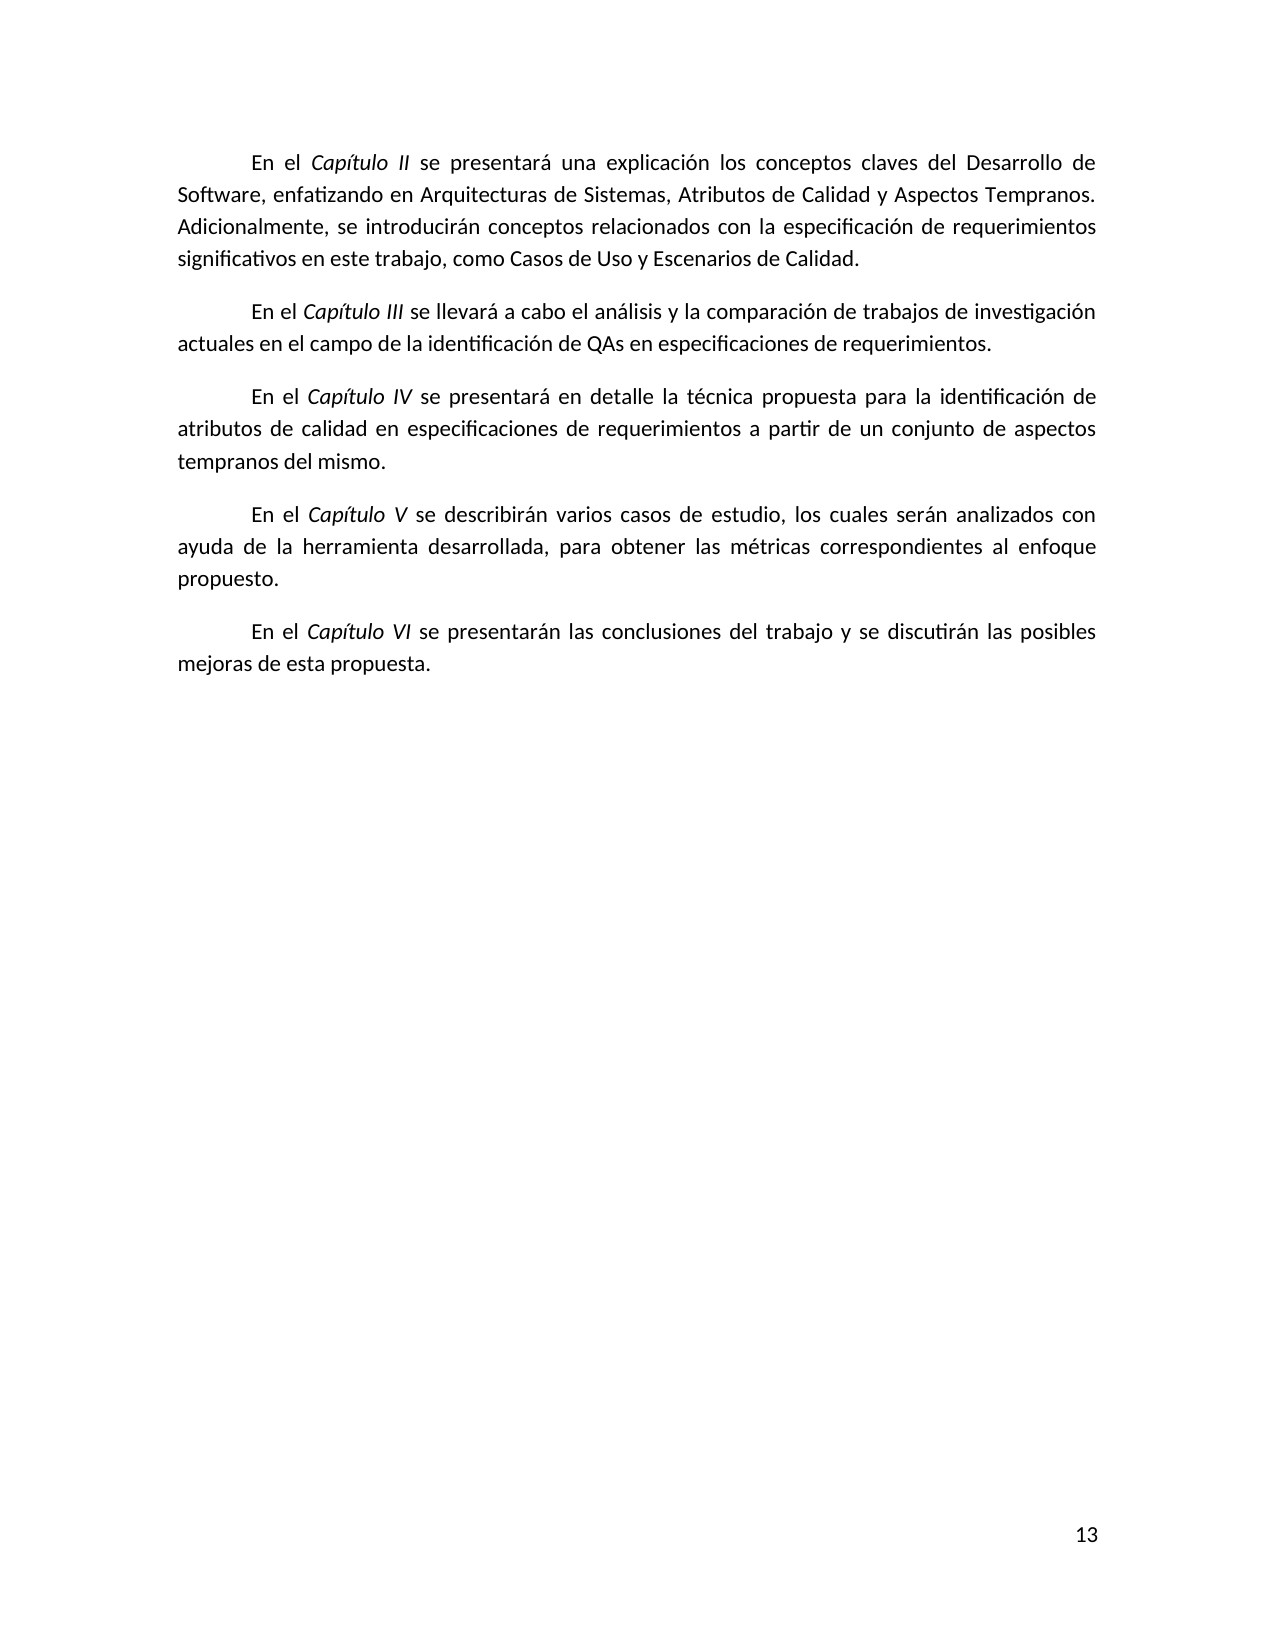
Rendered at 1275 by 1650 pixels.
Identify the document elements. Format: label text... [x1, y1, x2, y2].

text En el Capítulo V se describirán varios casos de estudio, los cuales serán analizados con ayuda de la herramienta desarrollada, para obtener las métricas correspondientes al enfoque propuesto. [177, 500, 1098, 592]
text En el Capítulo VI se presentarán las conclusiones del trabajo y se discutirán las posibles mejoras de esta propuesta. [177, 617, 1098, 677]
text En el Capítulo II se presentará una explicación los conceptos claves del Desarrollo de Software, enfatizando en Arquitecturas de Sistemas, Atributos de Calidad y Aspectos Tempranos. Adicionalmente, se introducirán conceptos relacionados con la especificación de requerimientos significativos en este trabajo, como Casos de Uso y Escenarios de Calidad. [177, 148, 1098, 272]
text En el Capítulo IV se presentará en detalle la técnica propuesta para la identificación de atributos de calidad en especificaciones de requerimientos a partir de un conjunto de aspectos tempranos del mismo. [177, 382, 1098, 475]
text En el Capítulo III se llevará a cabo el análisis y la comparación de trabajos de investigación actuales en el campo de la identificación de QAs en especificaciones de requerimientos. [177, 297, 1098, 357]
